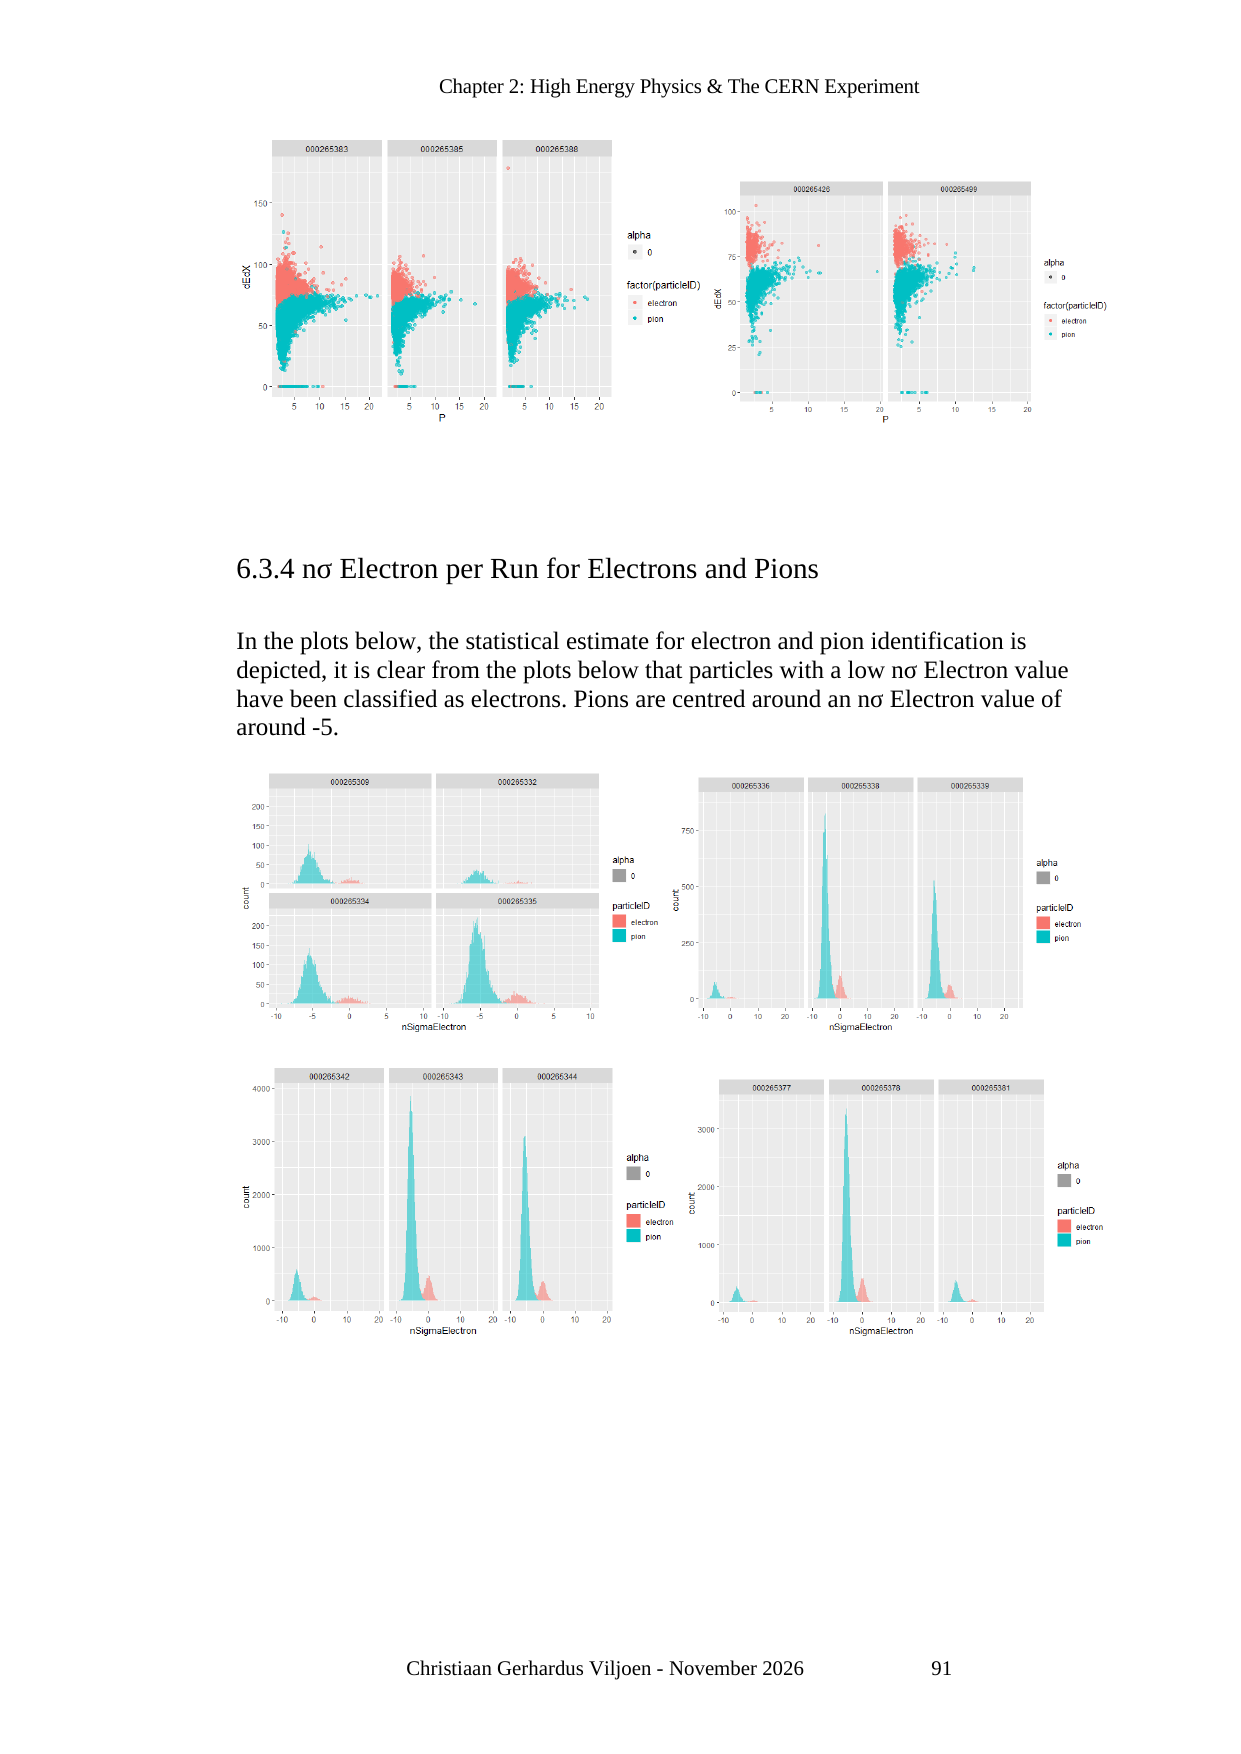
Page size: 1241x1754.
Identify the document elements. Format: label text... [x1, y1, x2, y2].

subtitle nσ Electron per Run for Electrons and Pions [236, 551, 1122, 585]
picture [236, 135, 1115, 428]
picture [236, 1063, 1112, 1340]
picture [236, 770, 1090, 1036]
text In the plots below, the statistical estimate for electron and pion identification is depicted, it is clear from the plots below that particles with a low nσ Electron value have been classified as electrons. Pions are centred around an nσ Electron value of around -5. [236, 626, 1122, 741]
